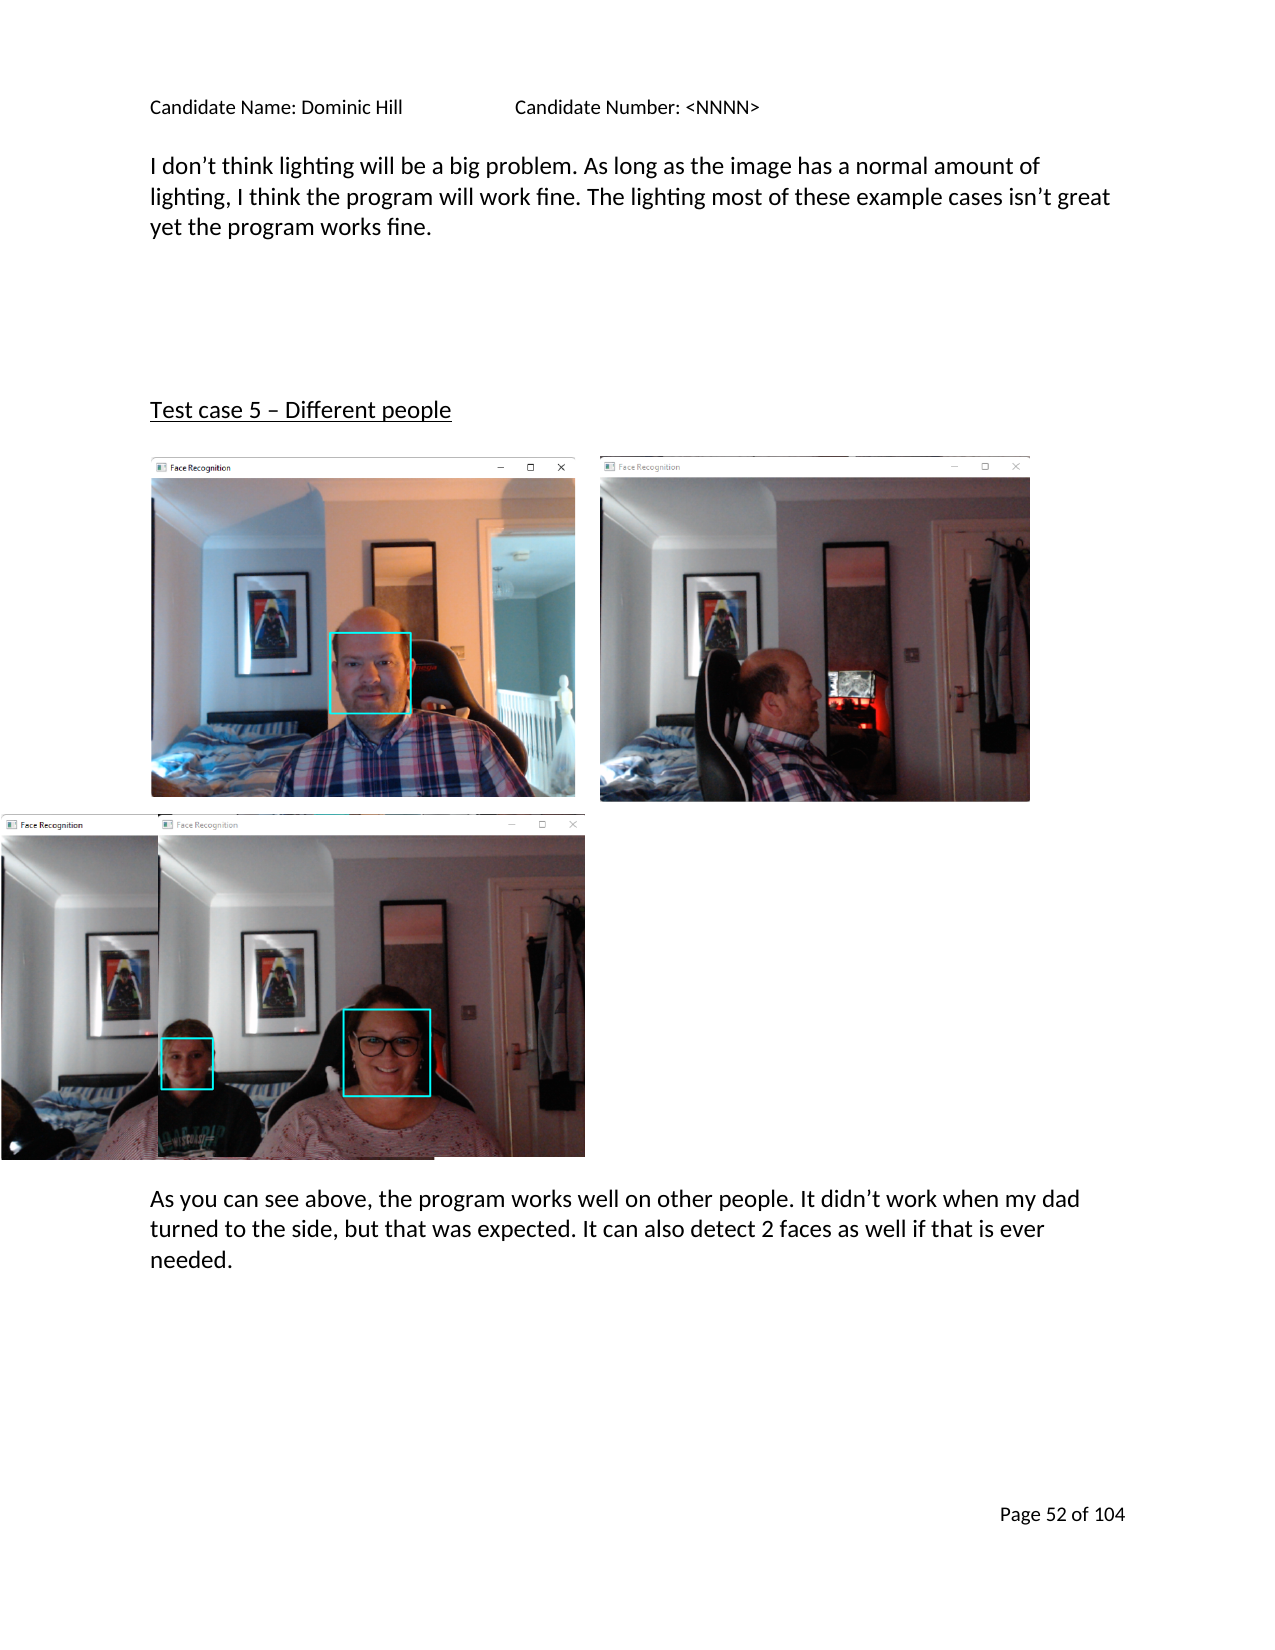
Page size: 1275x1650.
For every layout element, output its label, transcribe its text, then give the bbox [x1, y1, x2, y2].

picture [598, 456, 1030, 800]
picture [0, 814, 585, 1158]
text As you can see above, the program works well on other people. It didn’t work when my dad turned to the side, but that was expected. It can also detect 2 faces as well if that is ever needed. [150, 1183, 1125, 1275]
text Test case 5 – Different people [150, 395, 1125, 425]
picture [150, 457, 575, 796]
text I don’t think lighting will be a big problem. As long as the image has a normal amount of lighting, I think the program will work fine. The lighting most of these example cases isn’t great yet the program works fine. [150, 151, 1125, 242]
